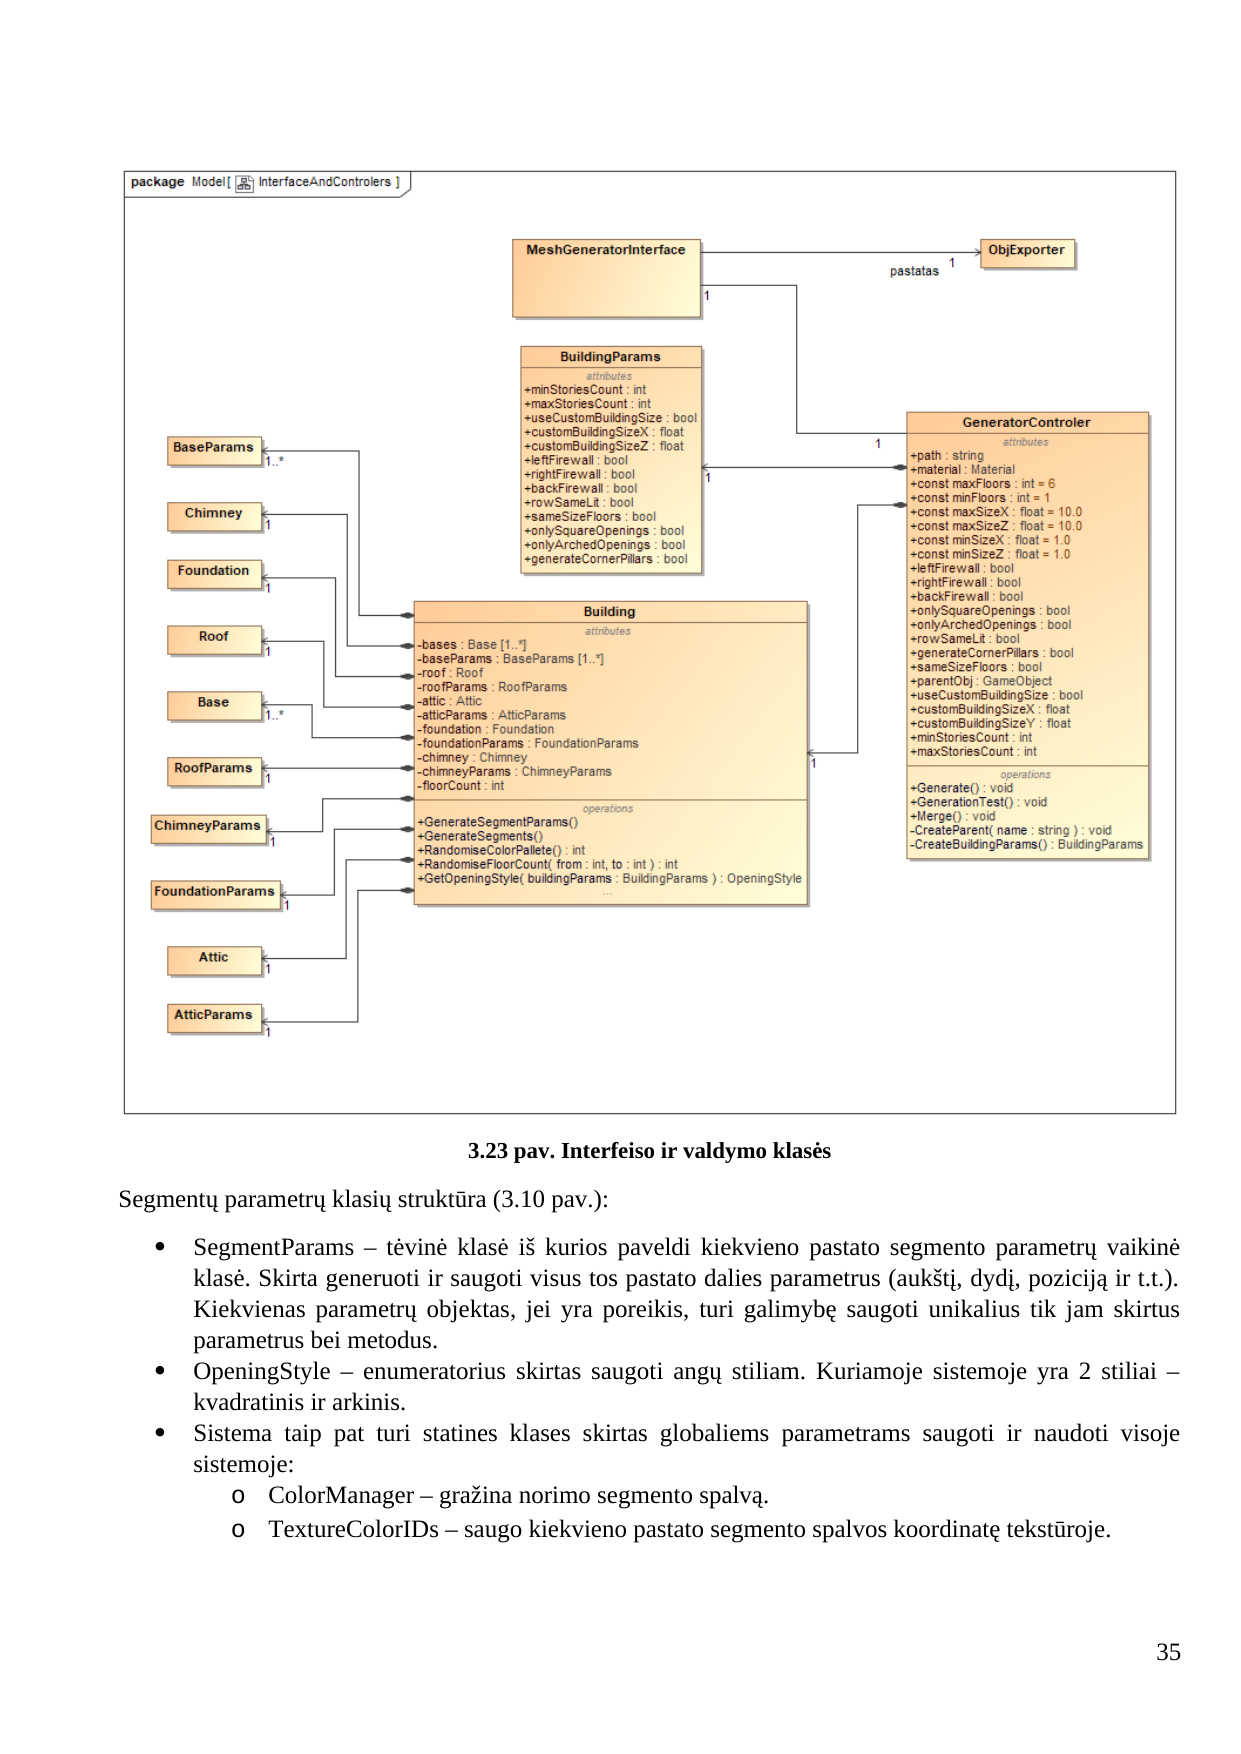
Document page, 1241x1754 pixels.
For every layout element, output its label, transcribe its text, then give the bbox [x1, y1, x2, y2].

list ColorManager – gražina norimo segmento spalvą. [231, 1480, 1181, 1511]
list OpeningStyle – enumeratorius skirtas saugoti angų stiliam. Kuriamoje sistemoje yra 2 stiliai – kvadratinis ir arkinis. [156, 1356, 1181, 1416]
list TextureColorIDs – saugo kiekvieno pastato segmento spalvos koordinatę tekstūroje. [231, 1514, 1181, 1544]
text Segmentų parametrų klasių struktūra (3.10 pav.): [118, 1184, 1181, 1213]
picture [118, 165, 1181, 1119]
list Sistema taip pat turi statines klases skirtas globaliems parametrams saugoti ir naudoti visoje sistemoje: [156, 1418, 1181, 1478]
list SegmentParams – tėvinė klasė iš kurios paveldi kiekvieno pastato segmento parametrų vaikinė klasė. Skirta generuoti ir saugoti visus tos pastato dalies parametrus (aukštį, dydį, poziciją ir t.t.). Kiekvienas parametrų objektas, jei yra poreikis, turi galimybę saugoti unikalius tik jam skirtus parametrus bei metodus. [156, 1232, 1181, 1354]
